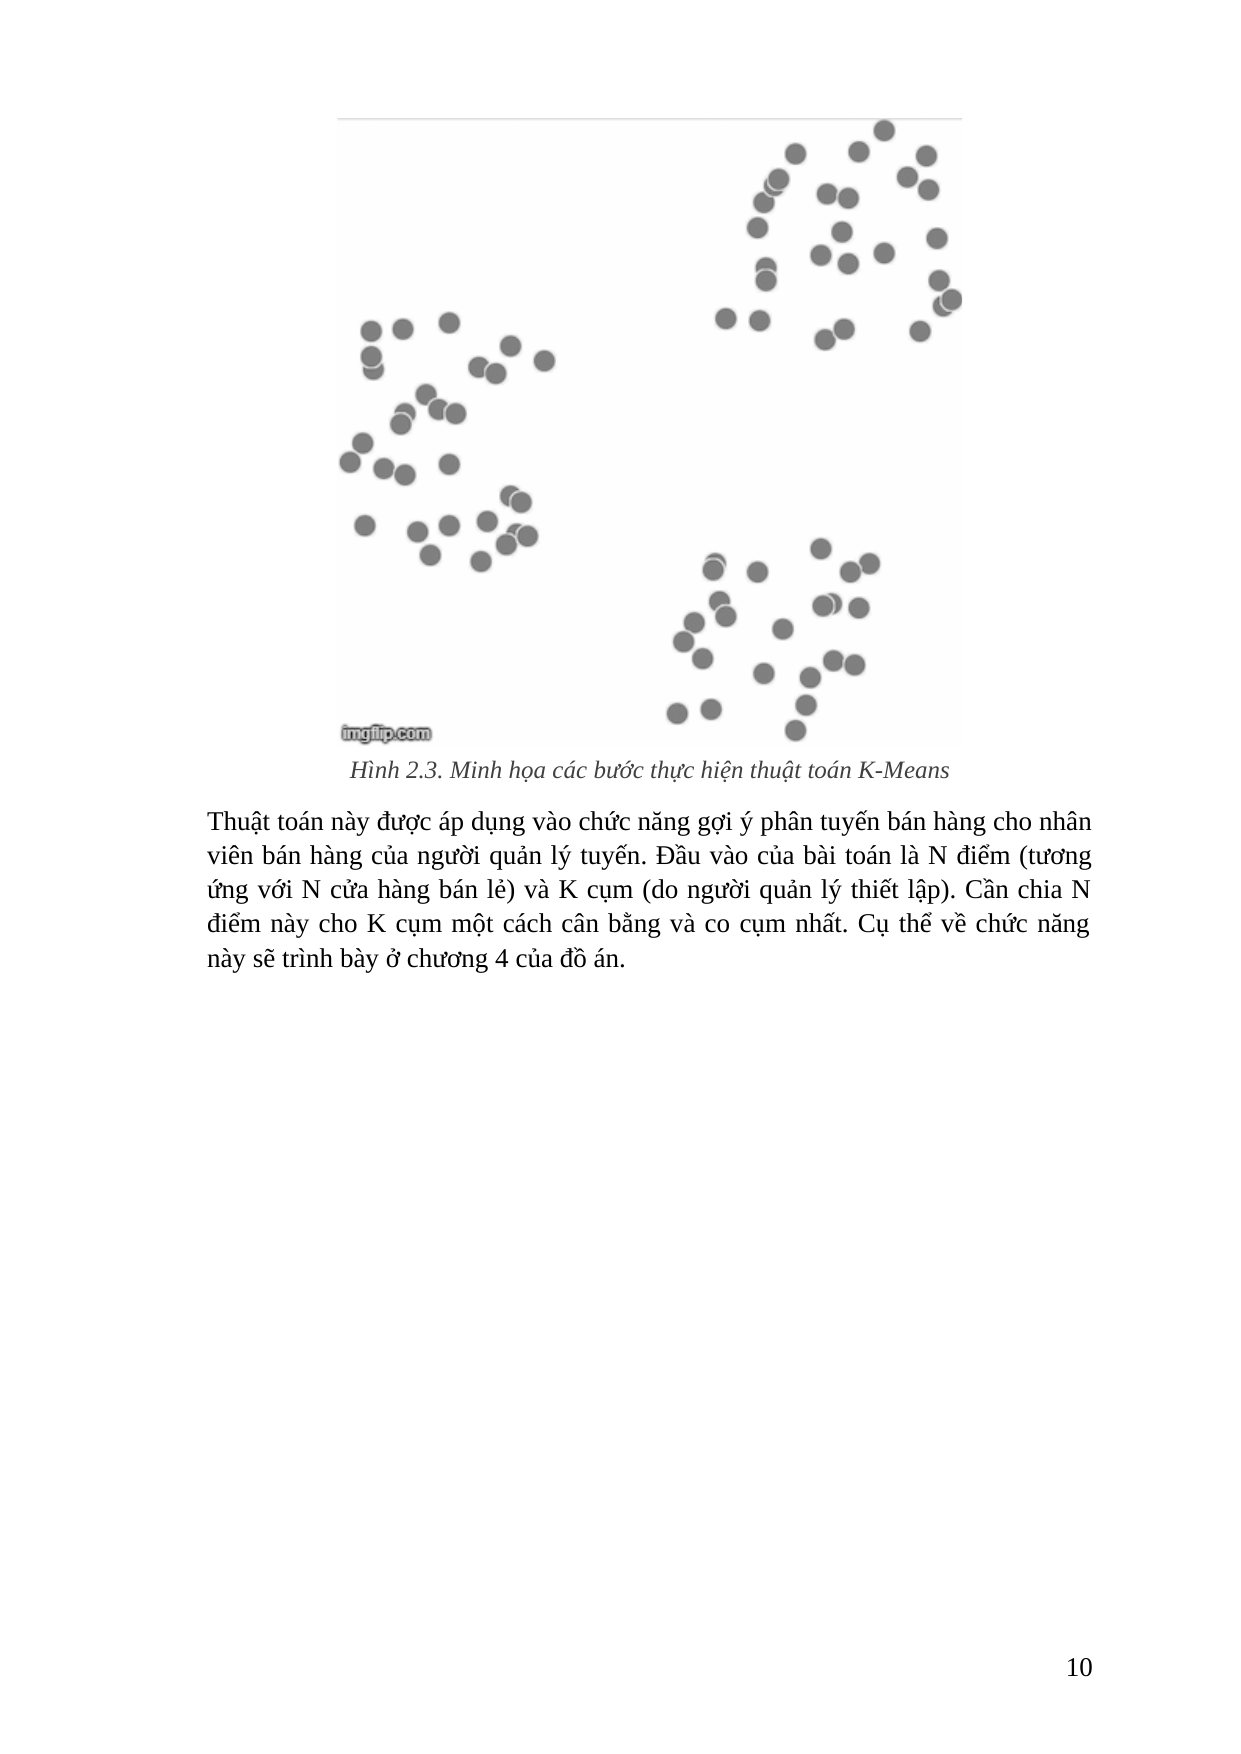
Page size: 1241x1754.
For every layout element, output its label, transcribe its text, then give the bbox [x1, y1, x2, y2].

picture [337, 118, 963, 747]
text Hình 2.3. Minh họa các bước thực hiện thuật toán K-Means [207, 756, 1092, 784]
text Thuật toán này được áp dụng vào chức năng gợi ý phân tuyến bán hàng cho nhân viên bán hàng của người quản lý tuyến. Đầu vào của bài toán là N điểm (tương ứng với N cửa hàng bán lẻ) và K cụm (do người quản lý thiết lập). Cần chia N điểm này cho K cụm một cách cân bằng và co cụm nhất. Cụ thể về chức năng này sẽ trình bày ở chương 4 của đồ án. [207, 805, 1092, 973]
